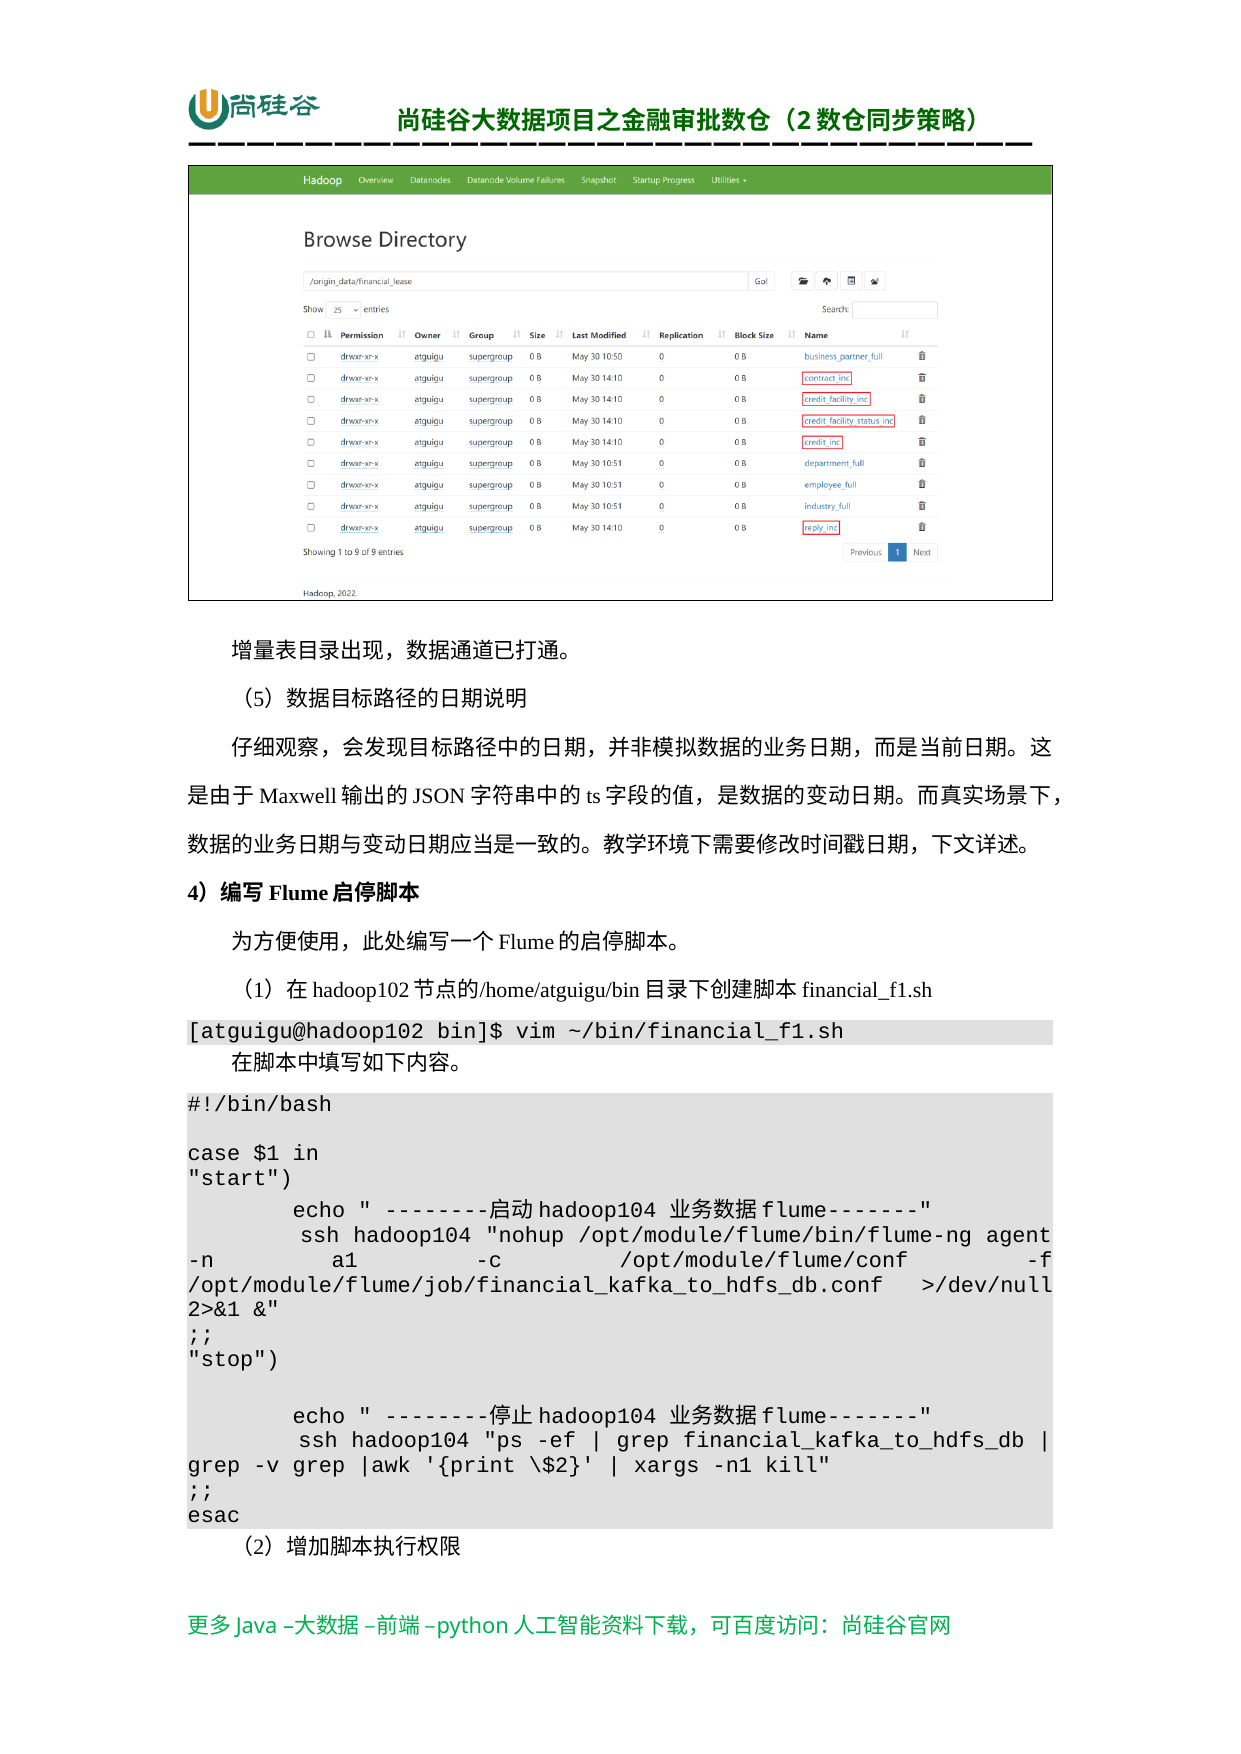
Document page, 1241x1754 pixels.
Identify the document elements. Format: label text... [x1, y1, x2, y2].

text ;; [187, 1479, 1053, 1504]
text esac [187, 1504, 1053, 1529]
text 为方便使用，此处编写一个Flume的启停脚本。 [187, 923, 1053, 956]
text （1）在hadoop102节点的/home/atguigu/bin目录下创建脚本financial_f1.sh [187, 972, 1053, 1004]
text （5）数据目标路径的日期说明 [187, 681, 1053, 713]
text 增量表目录出现，数据通道已打通。 [187, 632, 1053, 665]
text echo " --------启动 hadoop104 业务数据flume-------" [187, 1192, 1053, 1224]
text （2）增加脚本执行权限 [187, 1529, 1053, 1561]
text [atguigu@hadoop102 bin]$ vim ~/bin/financial_f1.sh [187, 1020, 1053, 1045]
text "start") [187, 1167, 1053, 1192]
picture [189, 166, 1052, 600]
text echo " --------停止 hadoop104 业务数据flume-------" [187, 1398, 1053, 1430]
text 4）编写Flume启停脚本 [187, 875, 1053, 907]
text "stop") [187, 1348, 1053, 1373]
text case $1 in [187, 1143, 1053, 1167]
text 仔细观察，会发现目标路径中的日期，并非模拟数据的业务日期，而是当前日期。这是由于Maxwell输出的JSON字符串中的ts字段的值，是数据的变动日期。而真实场景下，数据的业务日期与变动日期应当是一致的。教学环境下需要修改时间戳日期，下文详述。 [187, 729, 1053, 859]
text ;; [187, 1323, 1053, 1348]
text #!/bin/bash [187, 1093, 1053, 1118]
text ssh hadoop104 "ps -ef | grep financial_kafka_to_hdfs_db | grep -v grep |awk '{print \$2}' | xargs -n1 kill" [187, 1430, 1053, 1479]
text 在脚本中填写如下内容。 [187, 1045, 1053, 1077]
picture [187, 88, 320, 130]
text ssh hadoop104 "nohup /opt/module/flume/bin/flume-ng agent -n a1 -c /opt/module/flume/conf -f /opt/module/flume/job/financial_kafka_to_hdfs_db.conf >/dev/null 2>&1 &" [187, 1224, 1053, 1323]
